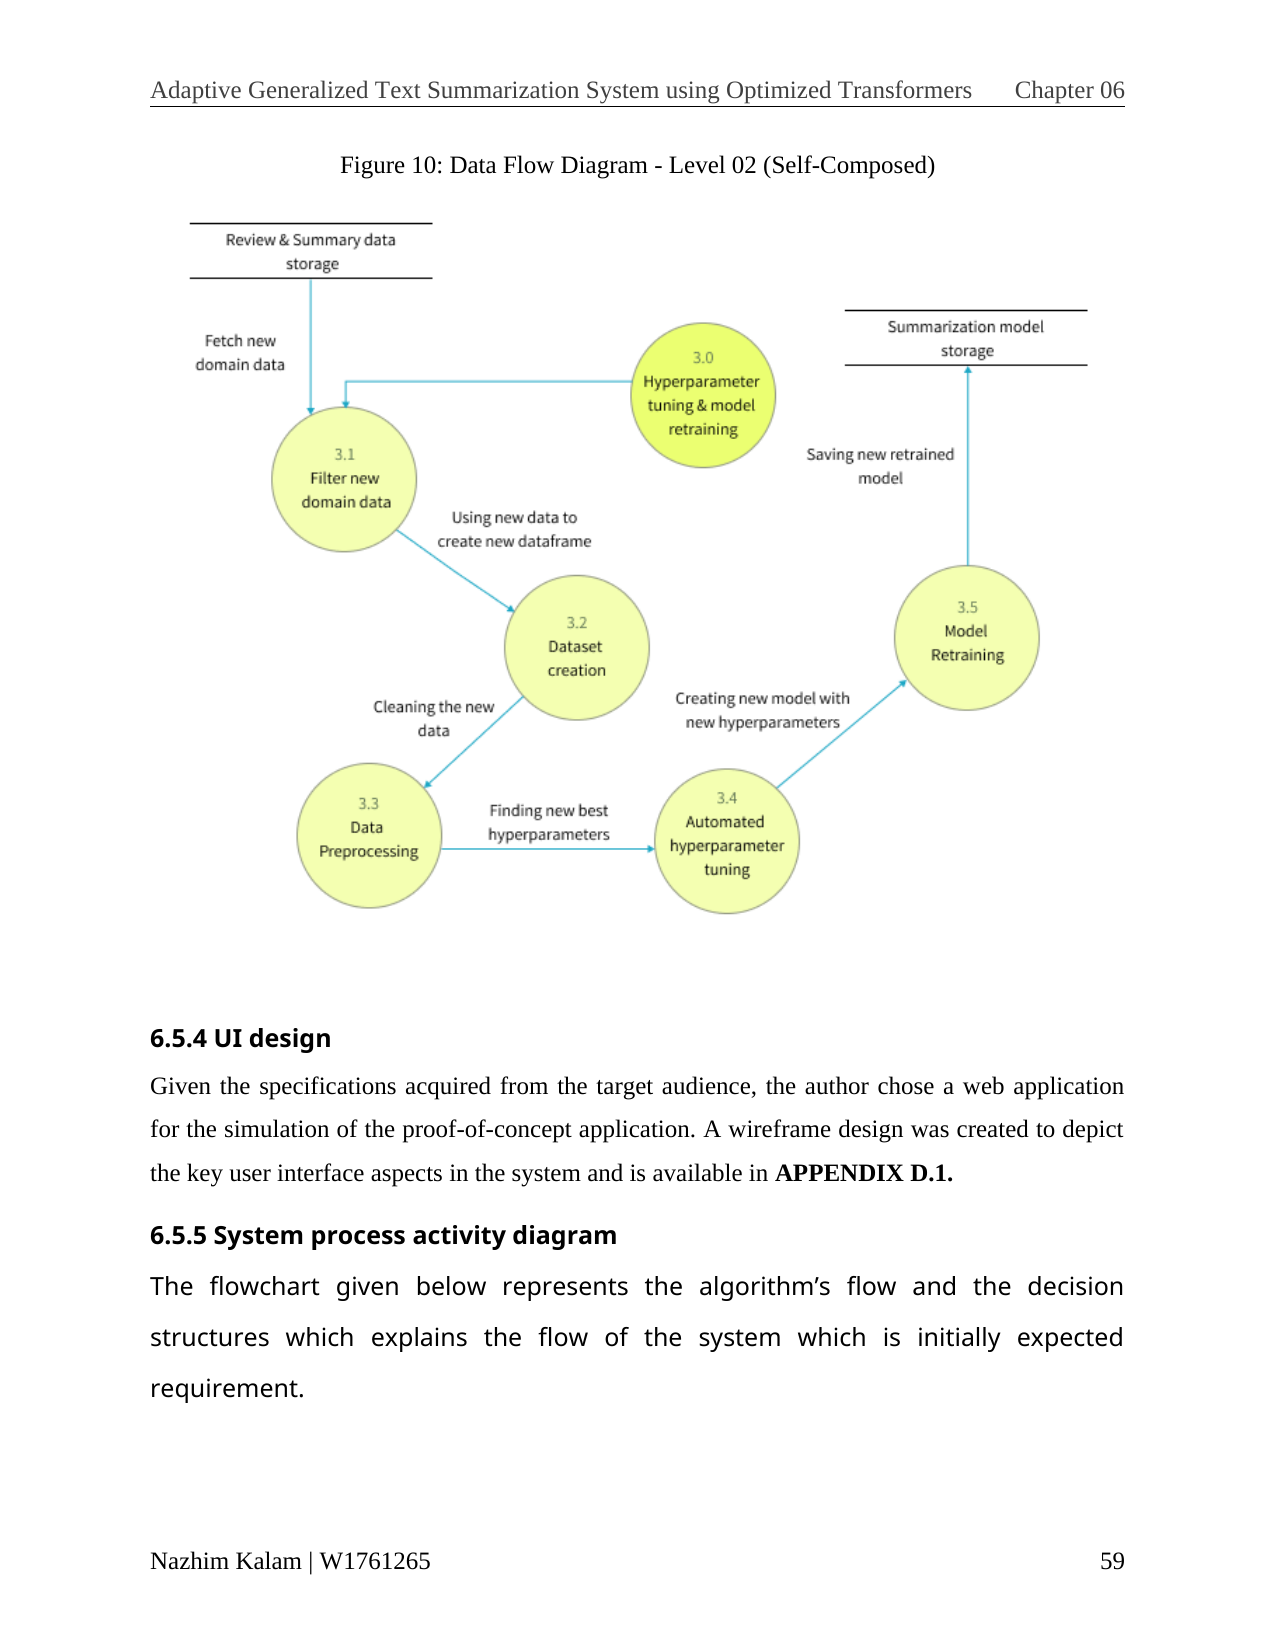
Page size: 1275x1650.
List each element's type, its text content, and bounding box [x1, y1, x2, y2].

text The flowchart given below represents the algorithm’s flow and the decision structures which explains the flow of the system which is initially expected requirement. [150, 1268, 1125, 1405]
picture [162, 195, 1113, 927]
subtitle 6.5.5 System process activity diagram [150, 1217, 1125, 1252]
text Given the specifications acquired from the target audience, the author chose a web application for the simulation of the proof-of-concept application. A wireframe design was created to depict the key user interface aspects in the system and is available in APPENDIX D.1. [150, 1071, 1125, 1186]
subtitle 6.5.4 UI design [150, 1020, 1125, 1054]
text Figure : Data Flow Diagram - Level 02 (Self-Composed) [150, 150, 1125, 179]
